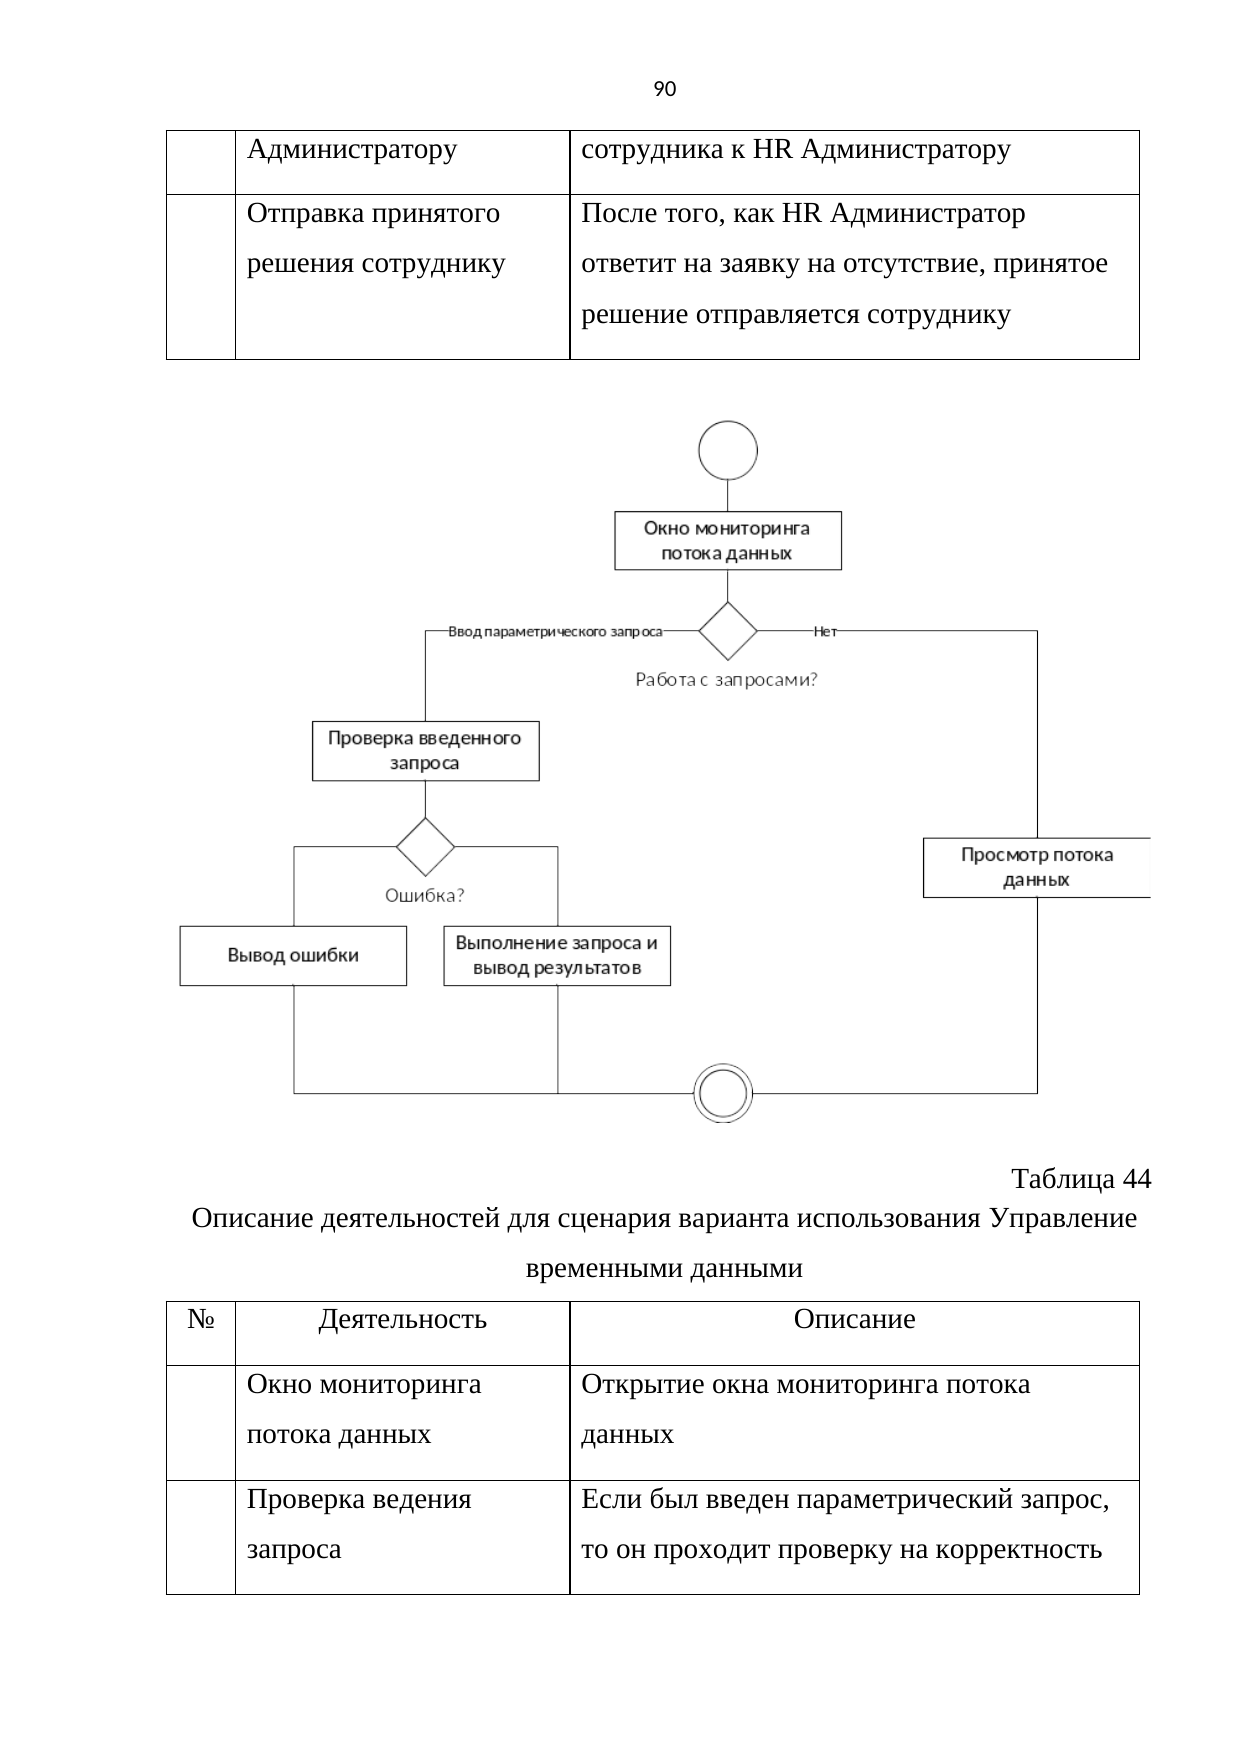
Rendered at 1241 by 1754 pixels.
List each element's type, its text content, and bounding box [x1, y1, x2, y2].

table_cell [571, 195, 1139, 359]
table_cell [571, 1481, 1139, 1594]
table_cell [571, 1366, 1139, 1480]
text Описание деятельностей для сценария варианта использования Управление временными данными [177, 1200, 1152, 1284]
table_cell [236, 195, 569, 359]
text Таблица 44 [177, 1161, 1152, 1195]
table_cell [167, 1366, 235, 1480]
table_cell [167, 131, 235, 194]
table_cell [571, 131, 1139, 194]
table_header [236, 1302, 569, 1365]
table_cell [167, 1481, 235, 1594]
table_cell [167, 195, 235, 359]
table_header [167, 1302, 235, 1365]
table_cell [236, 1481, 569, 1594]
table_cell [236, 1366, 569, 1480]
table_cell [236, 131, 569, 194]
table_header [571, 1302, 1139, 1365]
